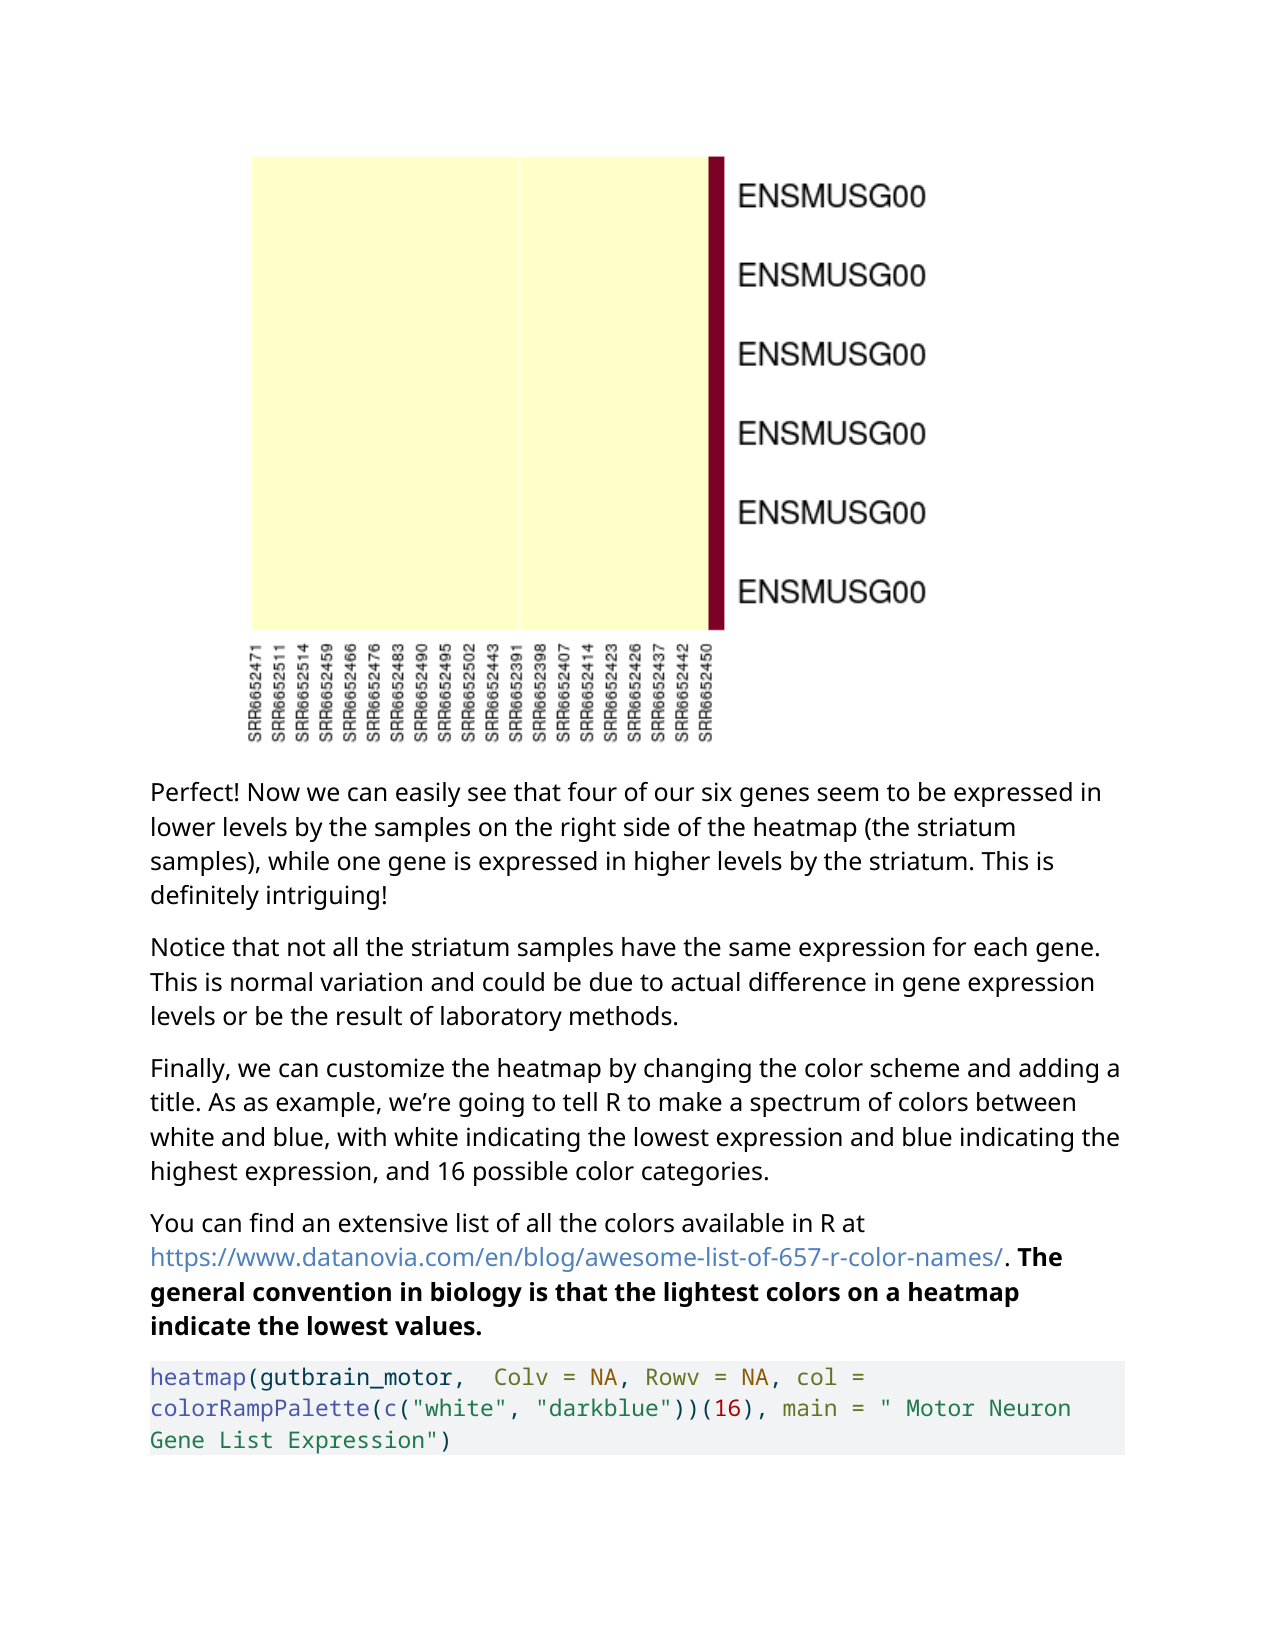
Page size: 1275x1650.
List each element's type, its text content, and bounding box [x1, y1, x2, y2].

text Notice that not all the striatum samples have the same expression for each gene. This is normal variation and could be due to actual difference in gene expression levels or be the result of laboratory methods. [150, 930, 1125, 1032]
text Finally, we can customize the heatmap by changing the color scheme and adding a title. As as example, we’re going to tell R to make a spectrum of colors between white and blue, with white indicating the lowest expression and blue indicating the highest expression, and 16 possible color categories. [150, 1051, 1125, 1187]
picture [168, 150, 927, 757]
text heatmap(gutbrain_motor, Colv = NA, Rowv = NA, col = colorRampPalette(c("white", "darkblue"))(16), main = " Motor Neuron Gene List Expression") [150, 1361, 1125, 1455]
text You can find an extensive list of all the colors available in R at https://www.datanovia.com/en/blog/awesome-list-of-657-r-color-names/. The general convention in biology is that the lightest colors on a heatmap indicate the lowest values. [150, 1206, 1125, 1342]
text Perfect! Now we can easily see that four of our six genes seem to be expressed in lower levels by the samples on the right side of the heatmap (the striatum samples), while one gene is expressed in higher levels by the striatum. This is definitely intriguing! [150, 775, 1125, 911]
